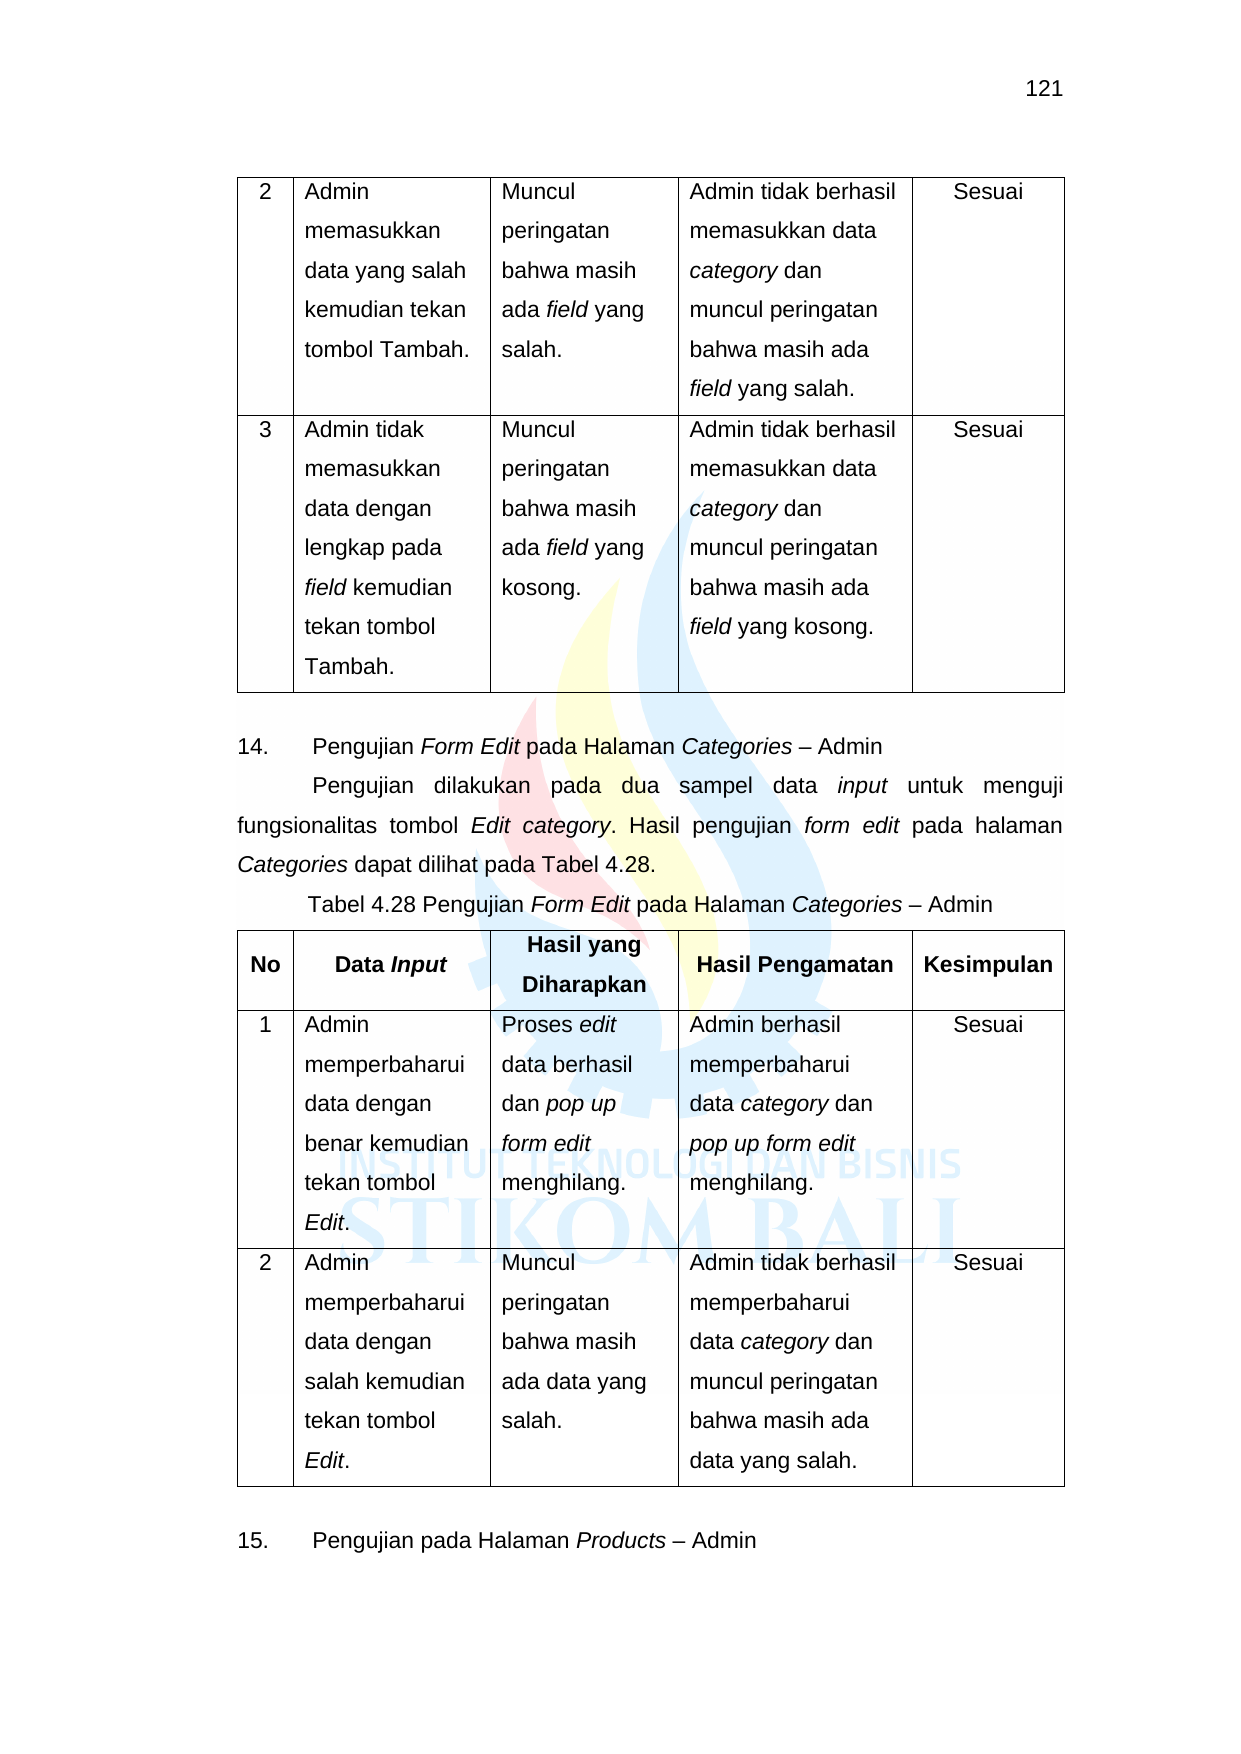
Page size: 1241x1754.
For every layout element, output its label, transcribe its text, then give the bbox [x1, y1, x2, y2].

table_cell Admin tidak berhasil memperbaharui data category dan muncul peringatan bahwa masih ada data yang salah. [679, 1249, 912, 1486]
table_cell Admin tidak memasukkan data dengan lengkap pada field kemudian tekan tombol Tambah. [294, 416, 490, 692]
table_cell 2 [238, 1249, 293, 1486]
table_cell Admin memperbaharui data dengan salah kemudian tekan tombol Edit. [294, 1249, 490, 1486]
table_cell Admin berhasil memperbaharui data category dan pop up form edit menghilang. [679, 1011, 912, 1248]
table_cell Sesuai [913, 416, 1064, 692]
table_cell 1 [238, 1011, 293, 1248]
table_cell Admin tidak berhasil memasukkan data category dan muncul peringatan bahwa masih ada field yang salah. [679, 178, 912, 415]
table_cell 3 [238, 416, 293, 692]
table_header Data Input [294, 931, 490, 1010]
table_cell Sesuai [913, 178, 1064, 415]
table_cell Muncul peringatan bahwa masih ada field yang kosong. [491, 416, 678, 692]
table_cell Admin memperbaharui data dengan benar kemudian tekan tombol Edit. [294, 1011, 490, 1248]
table_cell Muncul peringatan bahwa masih ada data yang salah. [491, 1249, 678, 1486]
text Pengujian dilakukan pada dua sampel data input untuk menguji fungsionalitas tombol Edit category. Hasil pengujian form edit pada halaman Categories dapat dilihat pada Tabel 4.28. [237, 772, 1063, 878]
table_cell Muncul peringatan bahwa masih ada field yang salah. [491, 178, 678, 415]
table_cell Admin memasukkan data yang salah kemudian tekan tombol Tambah. [294, 178, 490, 415]
table_cell Sesuai [913, 1249, 1064, 1486]
table_header Hasil Pengamatan [679, 931, 912, 1010]
table_header Kesimpulan [913, 931, 1064, 1010]
table_cell Admin tidak berhasil memasukkan data category dan muncul peringatan bahwa masih ada field yang kosong. [679, 416, 912, 692]
table_header Hasil yang Diharapkan [491, 931, 678, 1010]
table_cell Proses edit data berhasil dan pop up form edit menghilang. [491, 1011, 678, 1248]
table_cell 2 [238, 178, 293, 415]
text Tabel 4.28 Pengujian Form Edit pada Halaman Categories – Admin [237, 891, 1063, 917]
list Pengujian Form Edit pada Halaman Categories – Admin [237, 733, 1063, 759]
list Pengujian pada Halaman Products – Admin [237, 1527, 1063, 1553]
table_cell Sesuai [913, 1011, 1064, 1248]
table_header No [238, 931, 293, 1010]
